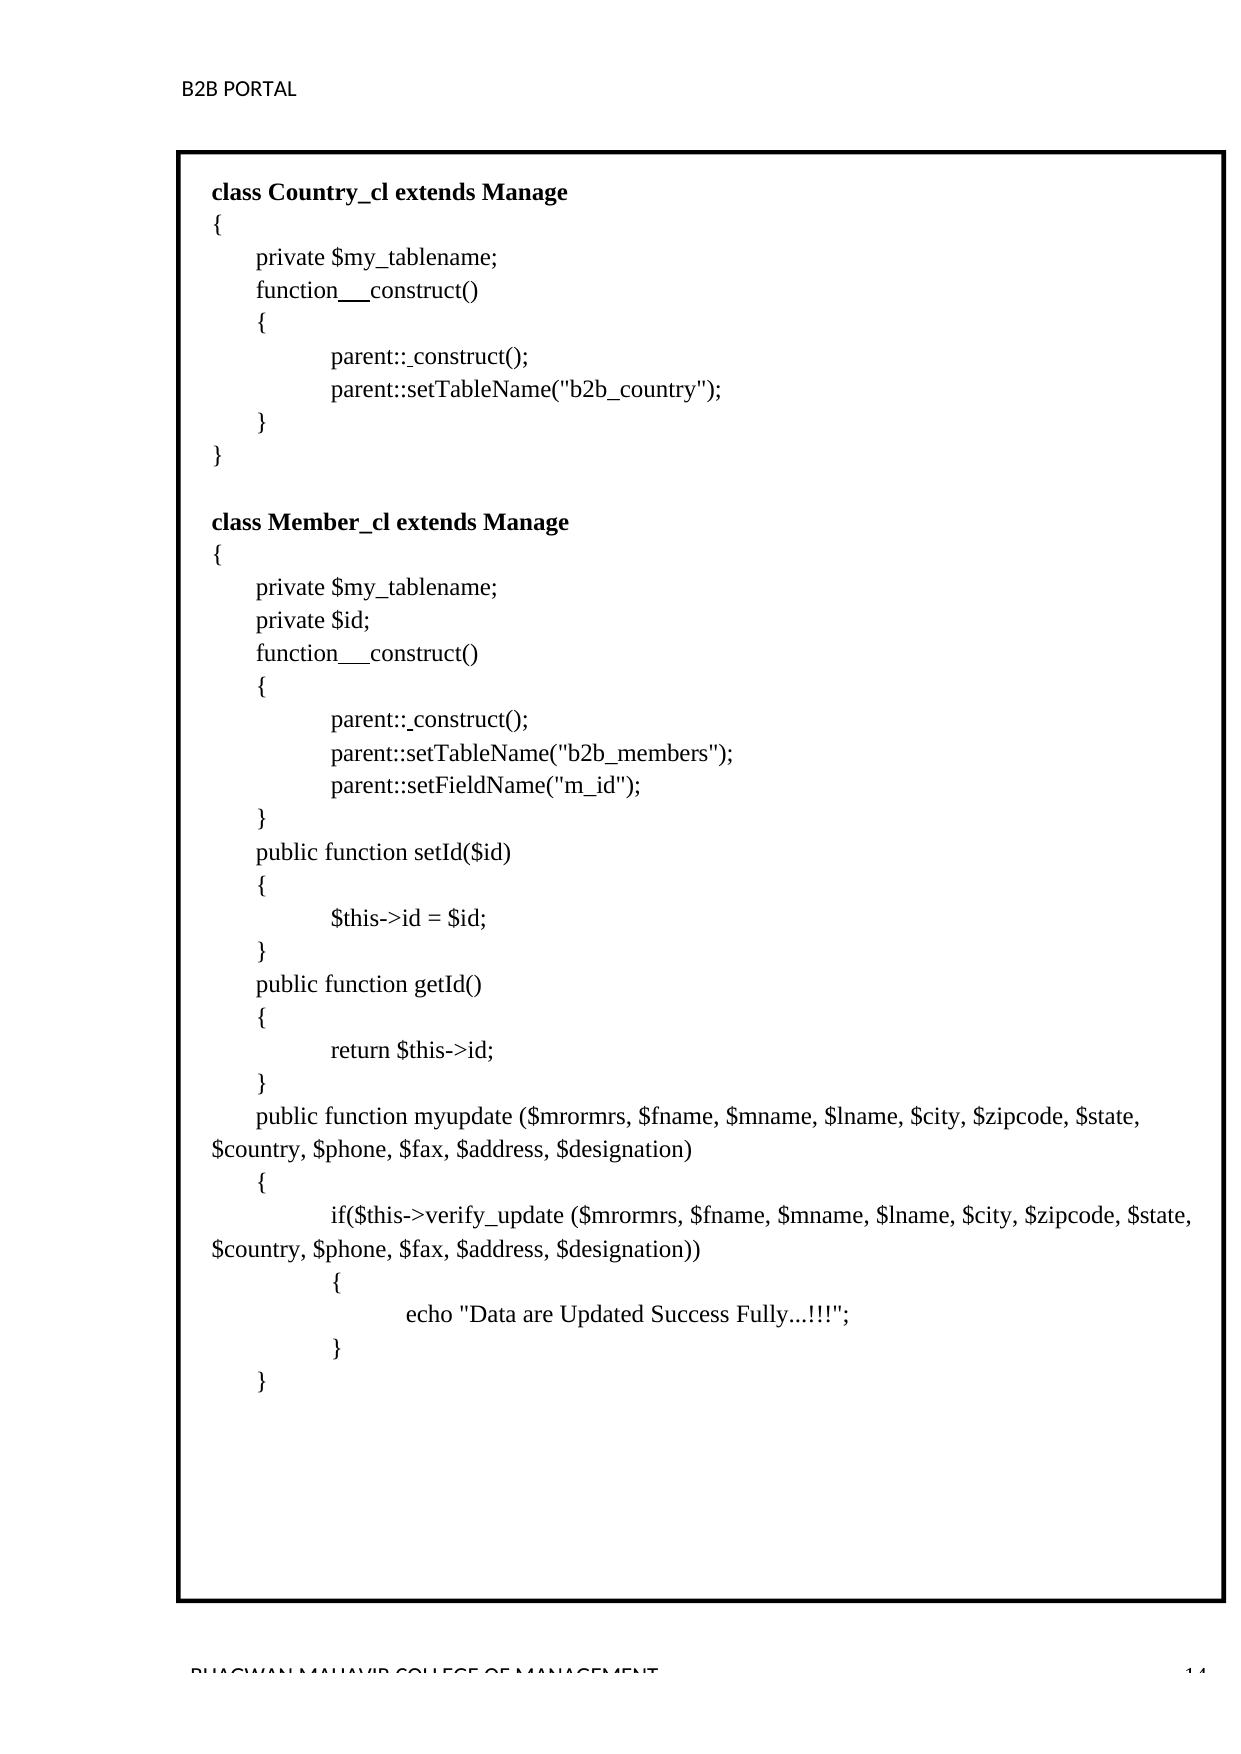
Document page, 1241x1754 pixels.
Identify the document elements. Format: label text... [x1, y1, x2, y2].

text function construct() [256, 638, 1240, 667]
text { [211, 539, 1240, 568]
text } [211, 440, 1240, 469]
text { [256, 671, 1240, 700]
text { [256, 1167, 1240, 1196]
text } [256, 1366, 1240, 1394]
subtitle class Country_cl extends Manage [211, 177, 1240, 205]
text return $this->id; [331, 1035, 1240, 1064]
text { [331, 1267, 1240, 1295]
text private $my_tablename; function construct() [256, 242, 499, 304]
text { [256, 870, 1240, 898]
text { [211, 209, 1240, 238]
text public function myupdate ($mrormrs, $fname, $mname, $lname, $city, $zipcode, $state, [256, 1101, 1240, 1130]
text } [256, 1068, 1240, 1097]
text } [331, 1333, 1240, 1361]
text echo "Data are Updated Success Fully...!!!"; [406, 1299, 1240, 1328]
text $this->id = $id; [331, 903, 1240, 932]
text private $my_tablename; private $id; [256, 572, 499, 634]
text { [256, 1002, 1240, 1031]
text $country, $phone, $fax, $address, $designation)) [211, 1234, 1240, 1262]
text { [256, 308, 1240, 337]
text $country, $phone, $fax, $address, $designation) [211, 1134, 1240, 1163]
text parent:: construct(); parent::setTableName("b2b_members"); parent::setFieldName("m_id"); [331, 704, 804, 799]
text } [256, 804, 1240, 832]
subtitle class Member_cl extends Manage [211, 507, 1240, 535]
text } [256, 407, 1240, 436]
text parent:: construct(); parent::setTableName("b2b_country"); [331, 341, 723, 403]
text public function getId() [256, 969, 1240, 998]
text } [256, 936, 1240, 964]
text public function setId($id) [256, 837, 1240, 866]
text if($this->verify_update ($mrormrs, $fname, $mname, $lname, $city, $zipcode, $state, [331, 1200, 1240, 1229]
